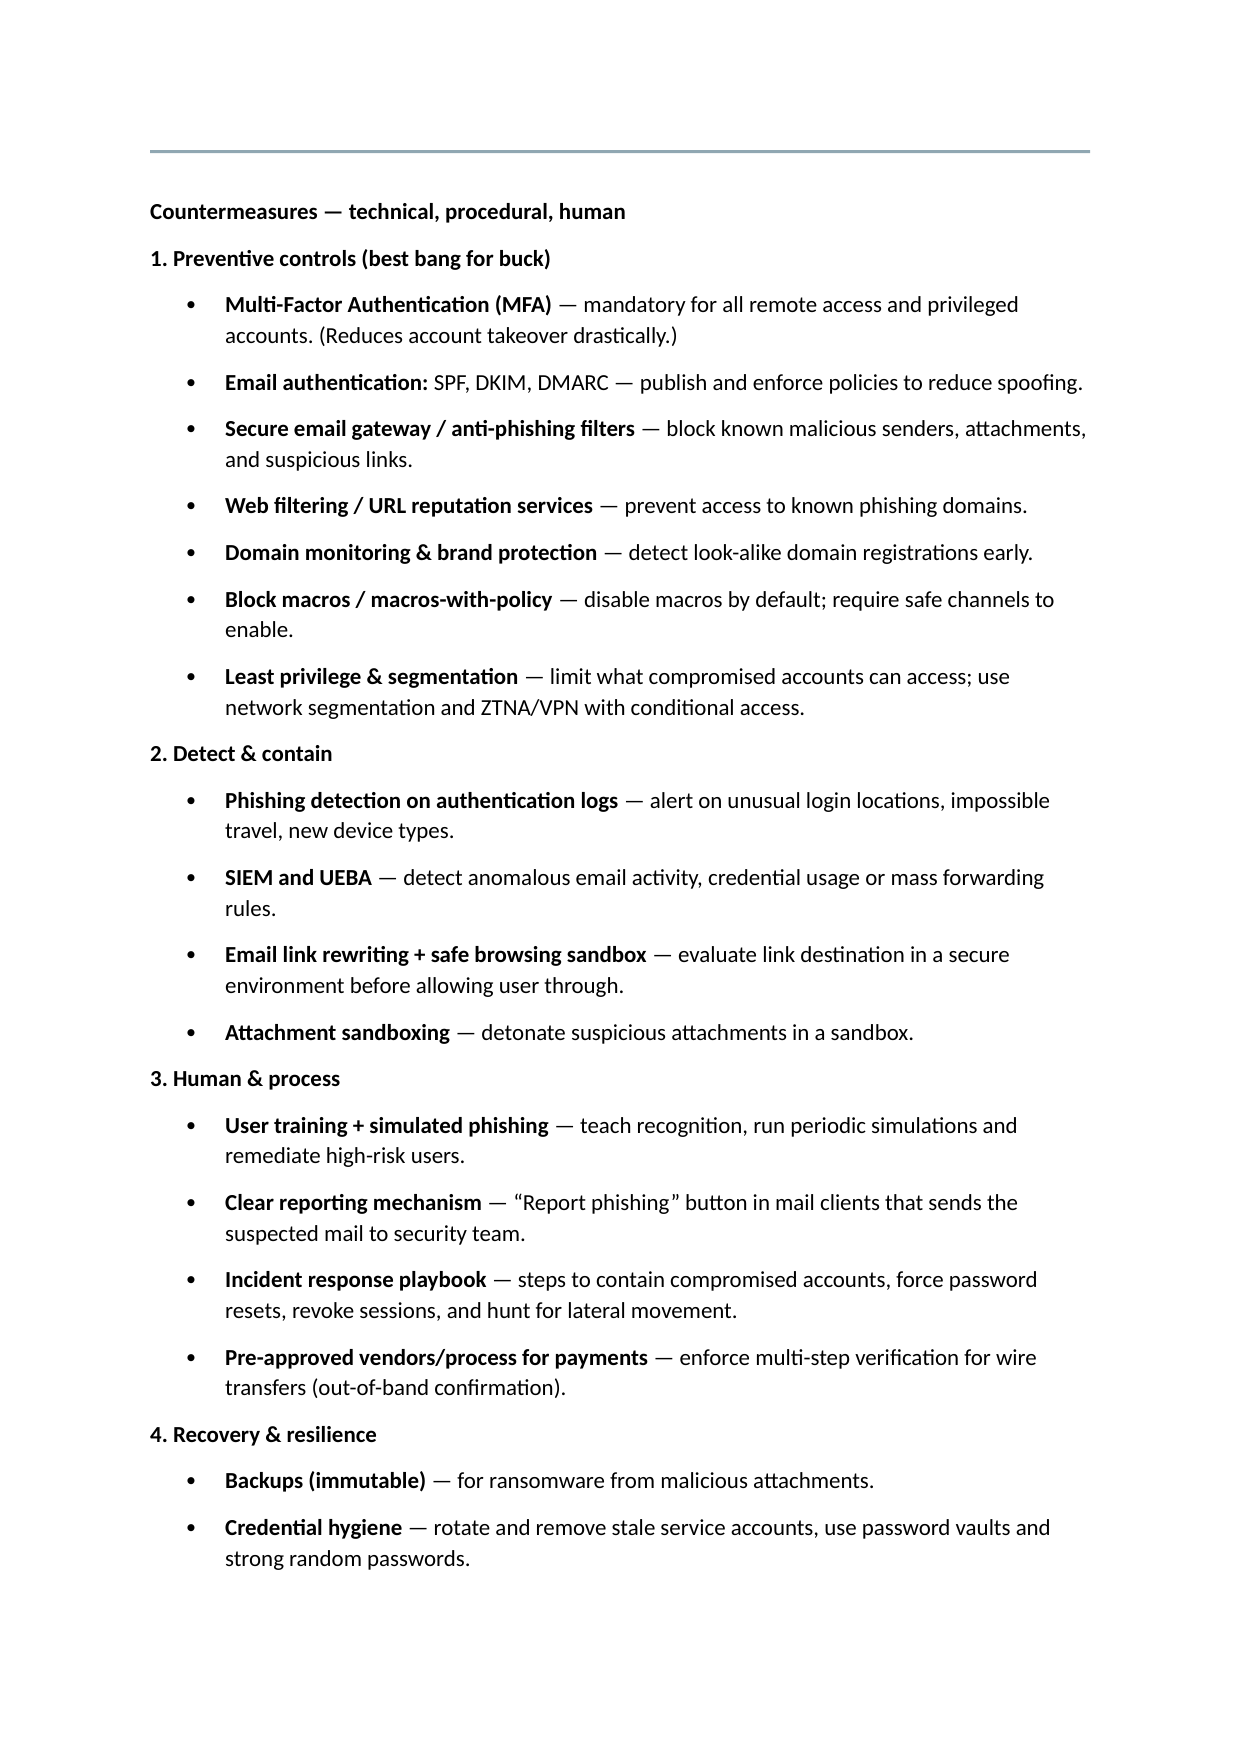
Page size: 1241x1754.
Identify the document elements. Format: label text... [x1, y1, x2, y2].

list Email authentication: SPF, DKIM, DMARC — publish and enforce policies to reduce spoofing. [187, 368, 1090, 396]
list Email link rewriting + safe browsing sandbox — evaluate link destination in a secure environment before allowing user through. [187, 941, 1090, 999]
list Secure email gateway / anti-phishing filters — block known malicious senders, attachments, and suspicious links. [187, 414, 1090, 473]
list SIEM and UEBA — detect anomalous email activity, credential usage or mass forwarding rules. [187, 863, 1090, 922]
text 4. Recovery & resilience [150, 1420, 1090, 1448]
list Backups (immutable) — for ransomware from malicious attachments. [187, 1467, 1090, 1495]
list Pre-approved vendors/process for payments — enforce multi-step verification for wire transfers (out-of-band confirmation). [187, 1343, 1090, 1401]
list User training + simulated phishing — teach recognition, run periodic simulations and remediate high-risk users. [187, 1111, 1090, 1170]
list Clear reporting mechanism — “Report phishing” button in mail clients that sends the suspected mail to security team. [187, 1188, 1090, 1247]
text 3. Human & process [150, 1064, 1090, 1093]
list Web filtering / URL reputation services — prevent access to known phishing domains. [187, 492, 1090, 520]
list Credential hygiene — rotate and remove stale service accounts, use password vaults and strong random passwords. [187, 1513, 1090, 1572]
list Block macros / macros-with-policy — disable macros by default; require safe channels to enable. [187, 585, 1090, 644]
text 2. Detect & contain [150, 739, 1090, 768]
list Domain monitoring & brand protection — detect look-alike domain registrations early. [187, 538, 1090, 567]
list Phishing detection on authentication logs — alert on unusual login locations, impossible travel, new device types. [187, 786, 1090, 845]
list Attachment sandboxing — detonate suspicious attachments in a sandbox. [187, 1018, 1090, 1046]
list Multi-Factor Authentication (MFA) — mandatory for all remote access and privileged accounts. (Reduces account takeover drastically.) [187, 291, 1090, 349]
text 1. Preventive controls (best bang for buck) [150, 244, 1090, 272]
list Incident response playbook — steps to contain compromised accounts, force password resets, revoke sessions, and hunt for lateral movement. [187, 1266, 1090, 1324]
list Least privilege & segmentation — limit what compromised accounts can access; use network segmentation and ZTNA/VPN with conditional access. [187, 662, 1090, 721]
text Countermeasures — technical, procedural, human [150, 197, 1090, 225]
